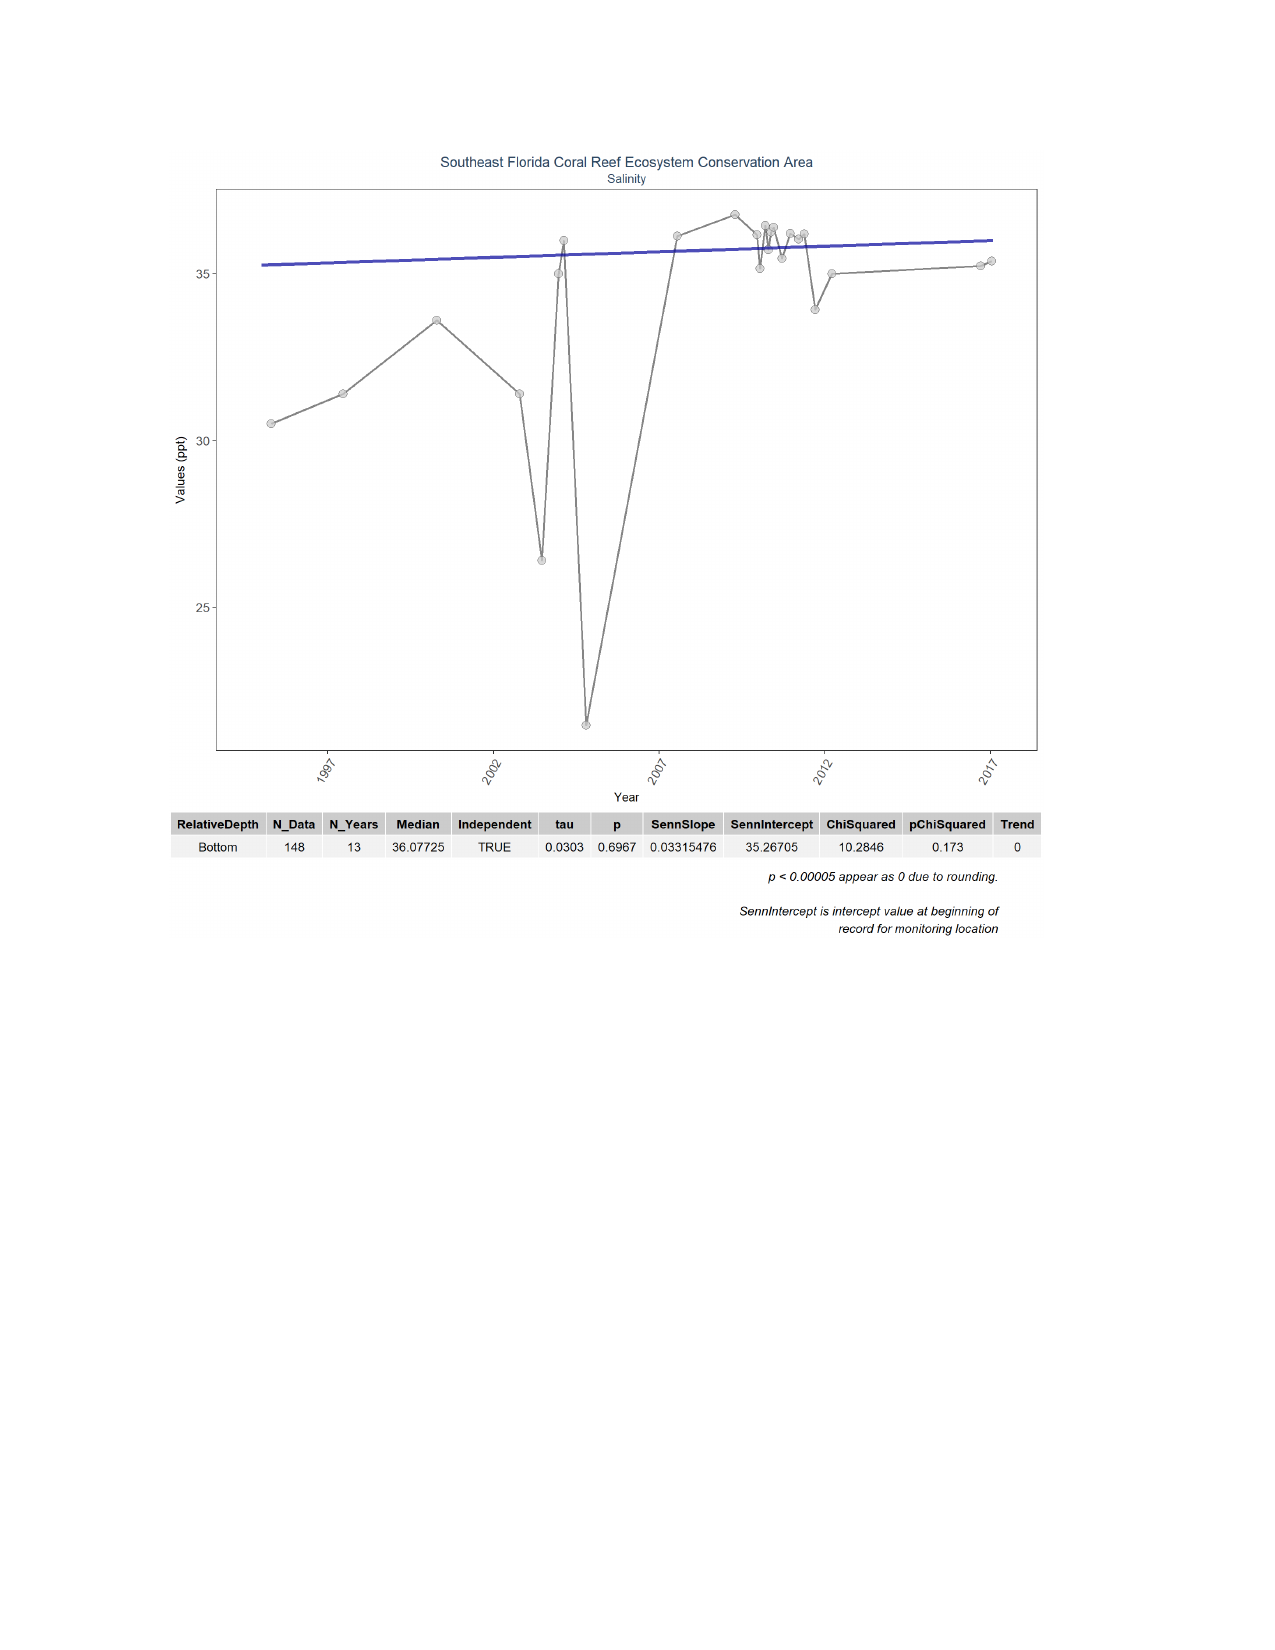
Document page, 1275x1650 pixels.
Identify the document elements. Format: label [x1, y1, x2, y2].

picture [168, 150, 1044, 938]
